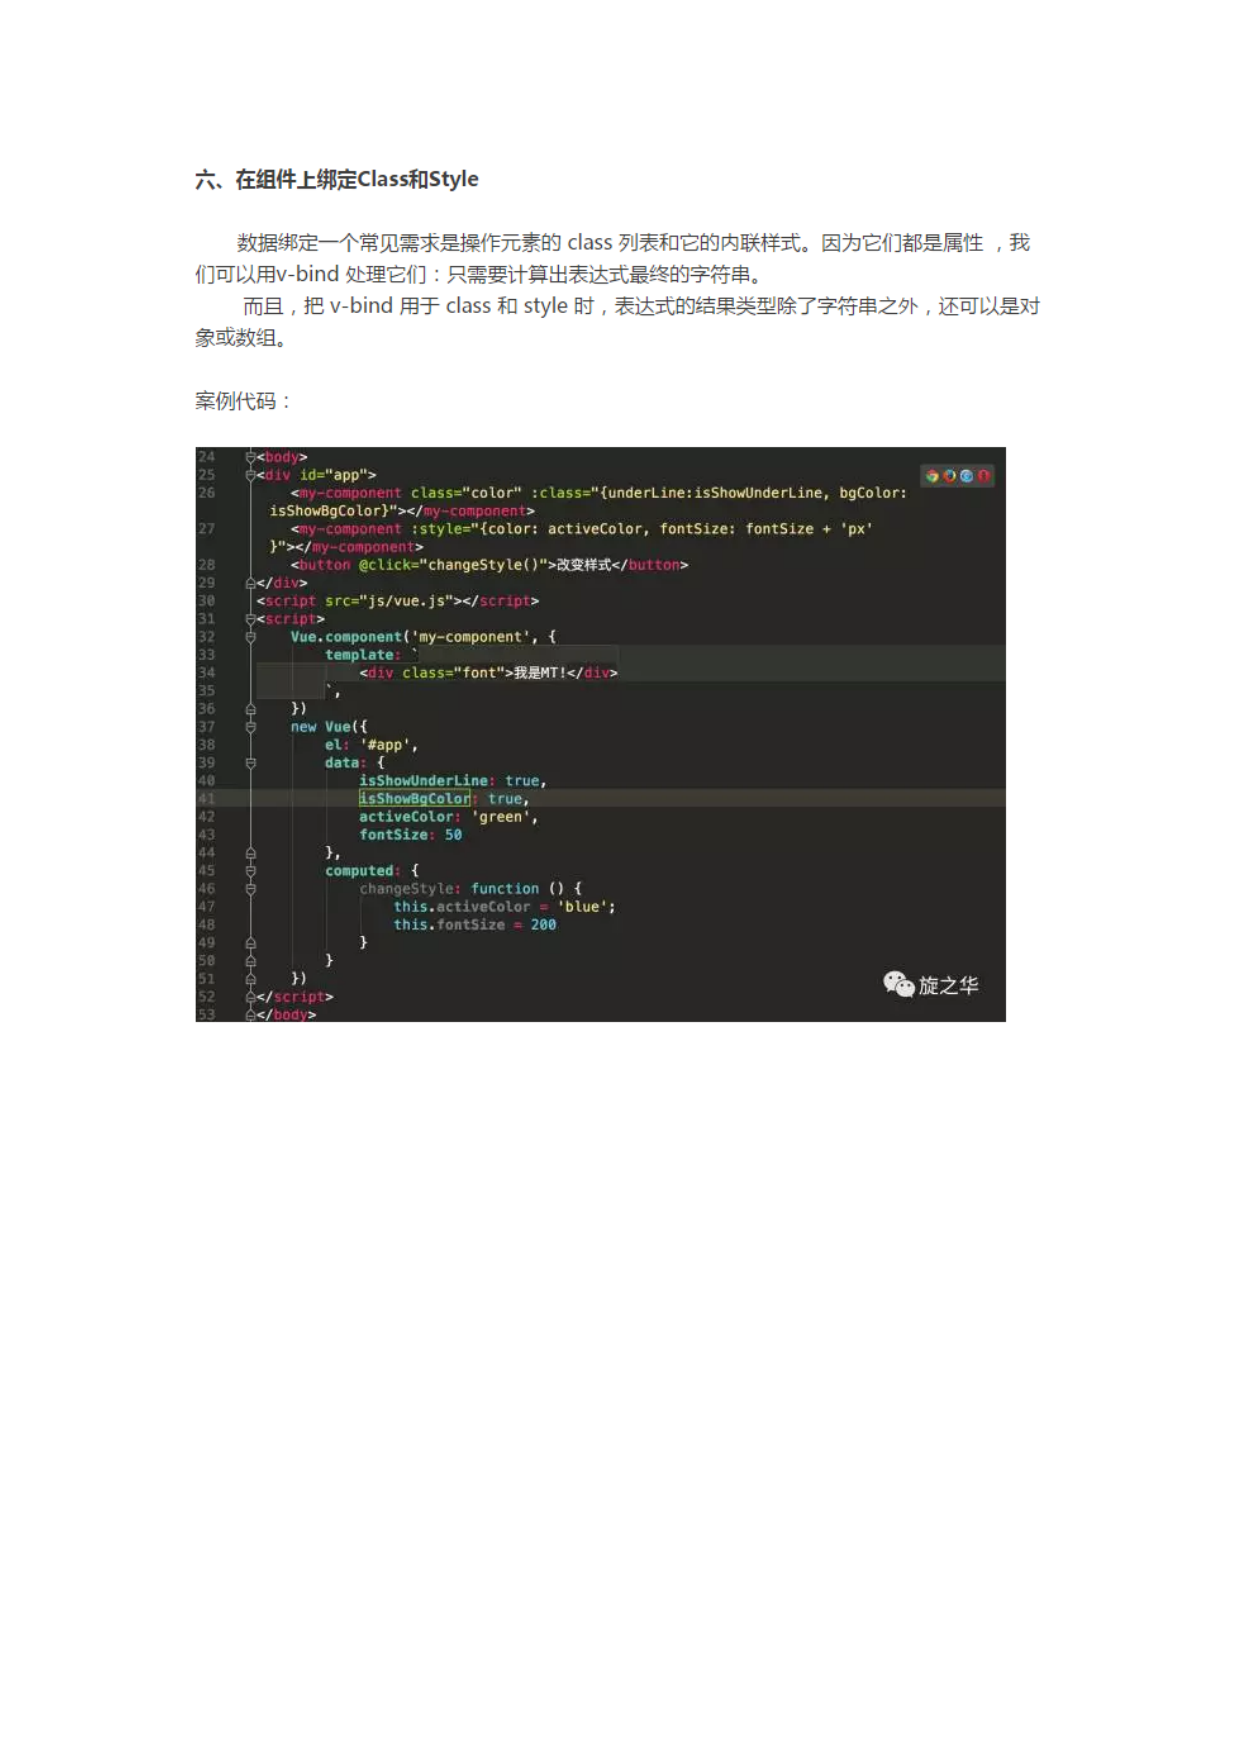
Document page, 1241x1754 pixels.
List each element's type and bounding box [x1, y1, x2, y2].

picture [187, 162, 1053, 1031]
